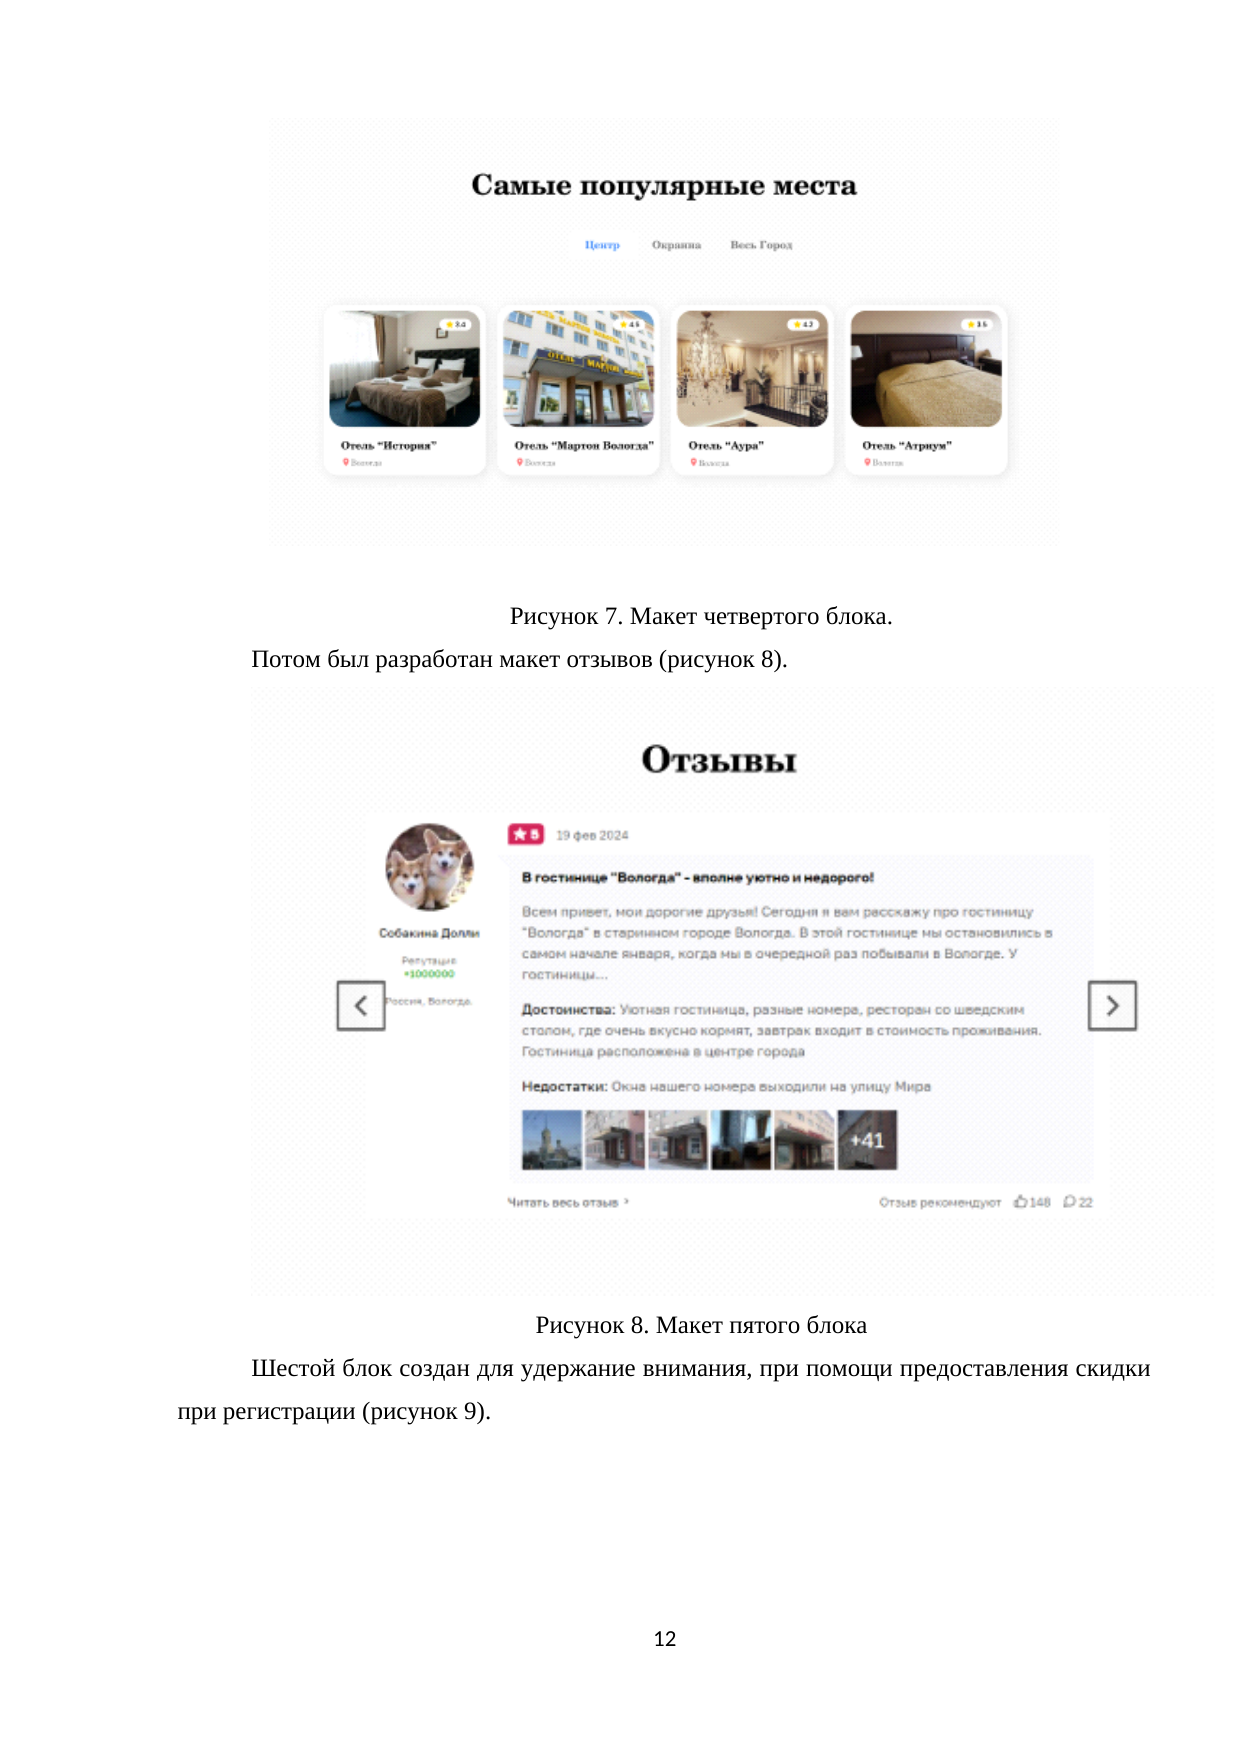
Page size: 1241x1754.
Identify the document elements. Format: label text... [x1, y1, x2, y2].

picture [269, 118, 1060, 546]
picture [251, 687, 1216, 1296]
text Потом был разработан макет отзывов (рисунок 8). [177, 644, 1152, 673]
text Шестой блок создан для удержание внимания, при помощи предоставления скидки при регистрации (рисунок 9). [177, 1353, 1152, 1425]
text Рисунок 7. Макет четвертого блока. [177, 601, 1152, 630]
text Рисунок 8. Макет пятого блока [177, 1310, 1152, 1339]
